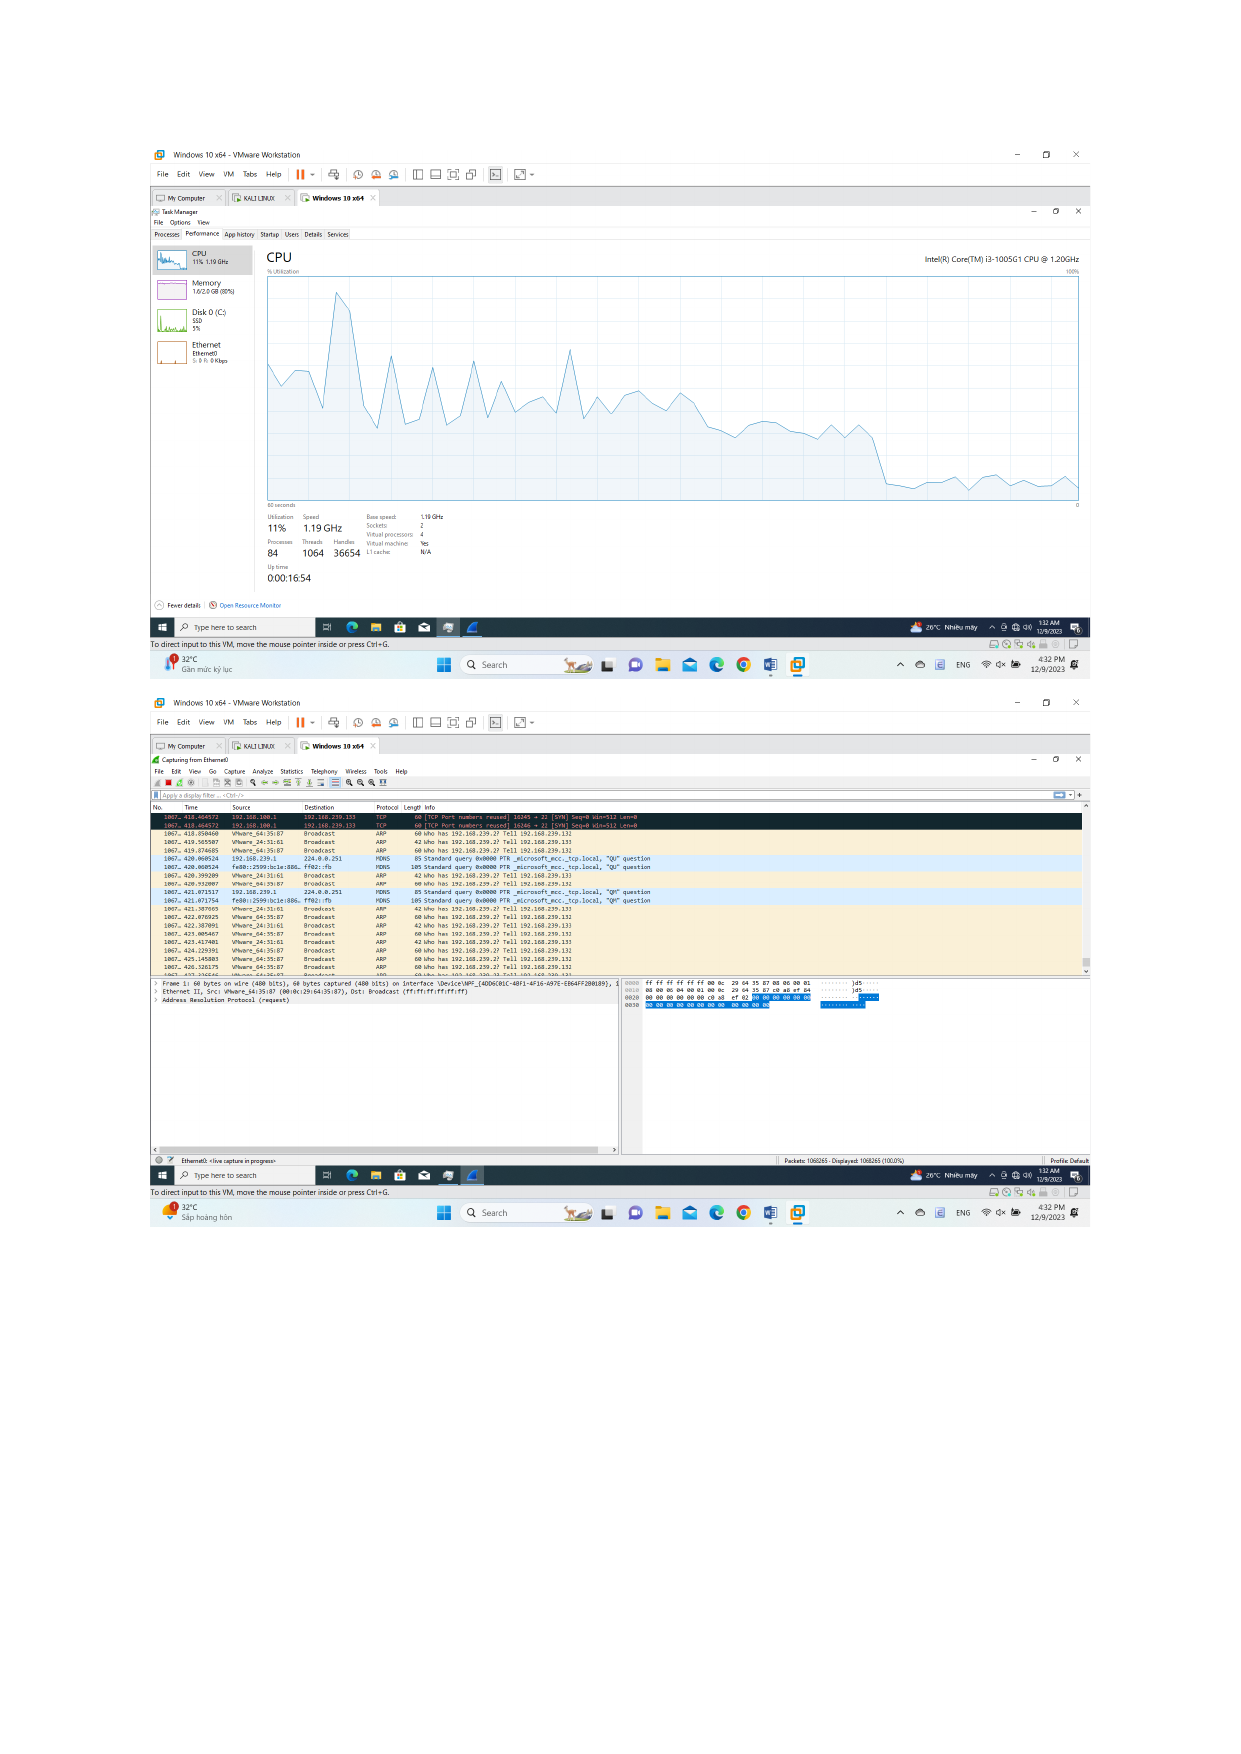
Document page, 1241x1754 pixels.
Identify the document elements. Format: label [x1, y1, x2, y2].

picture [150, 150, 1091, 679]
picture [150, 697, 1091, 1227]
